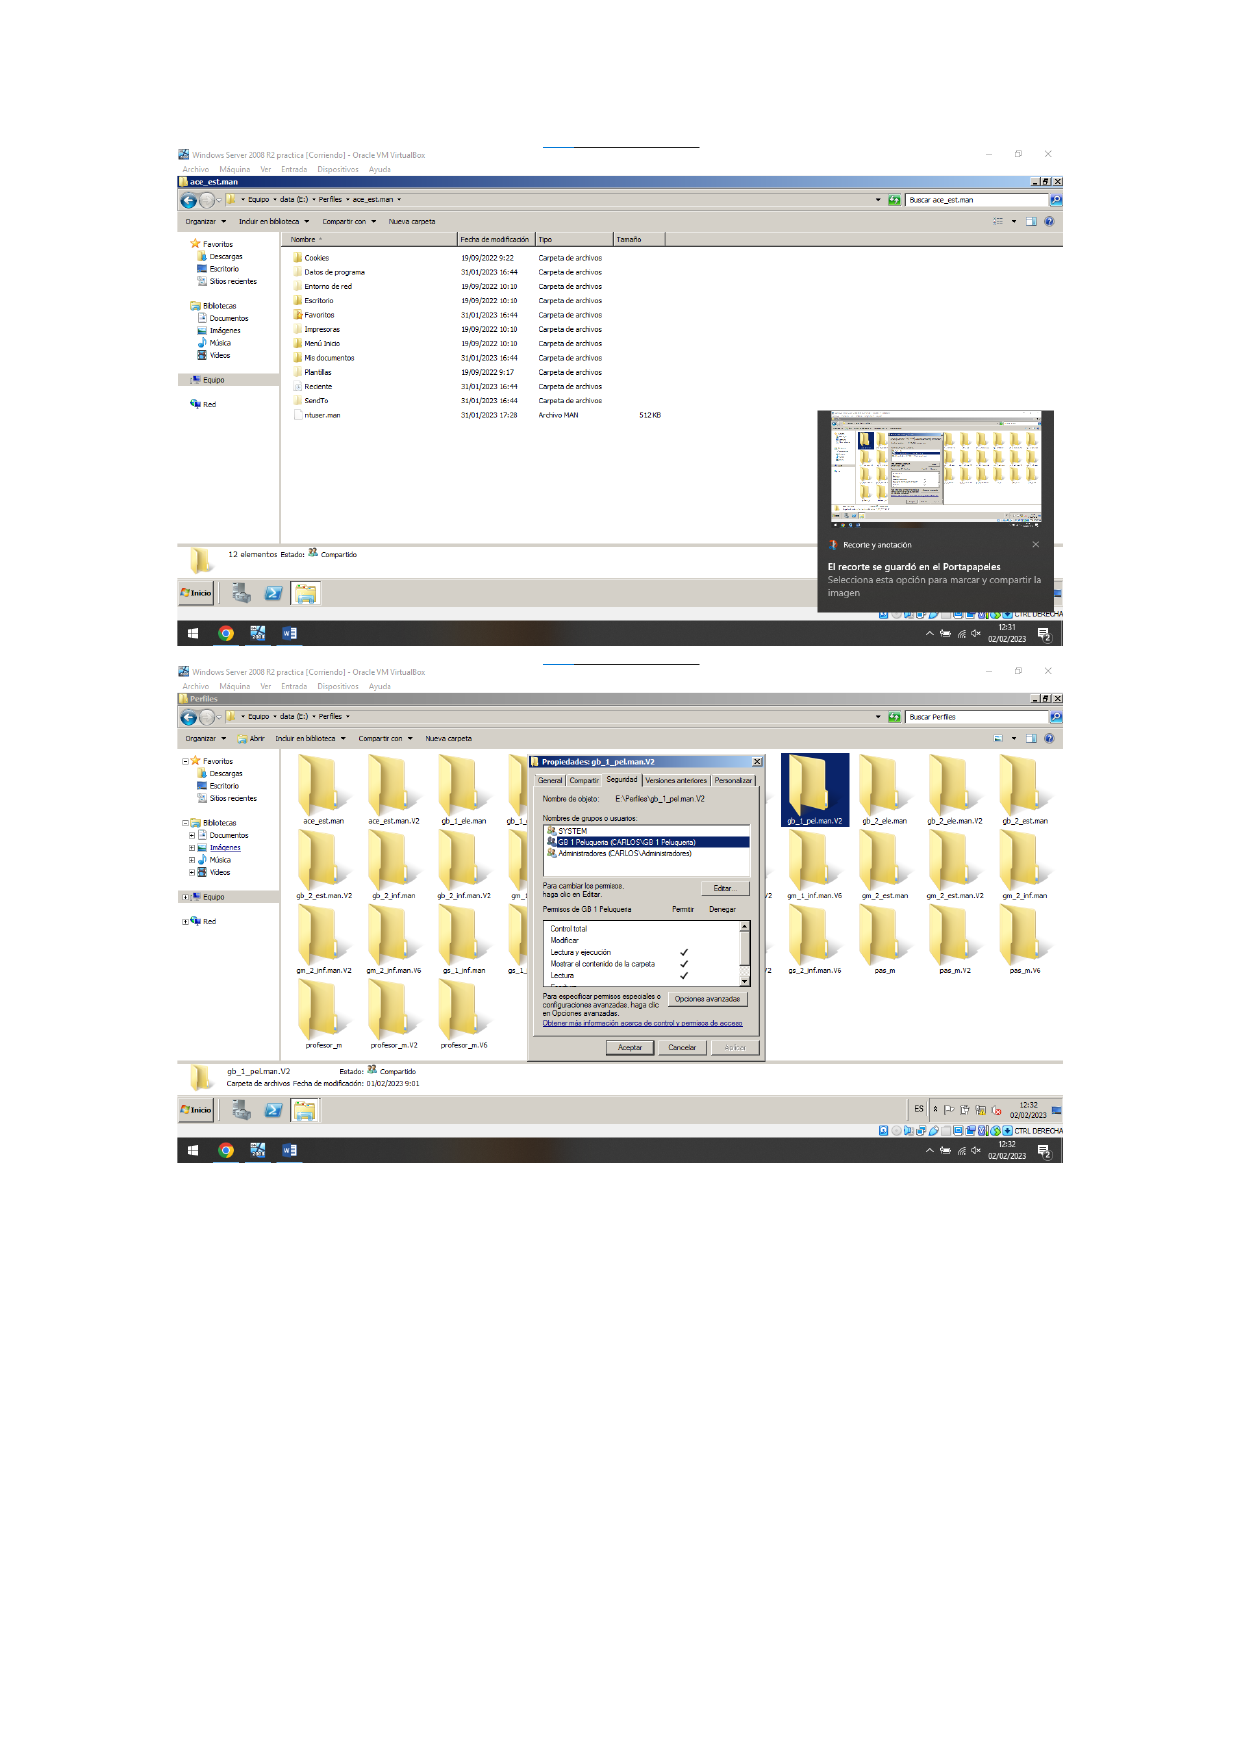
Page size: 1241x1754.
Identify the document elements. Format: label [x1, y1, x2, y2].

picture [177, 147, 1063, 646]
picture [177, 664, 1063, 1163]
